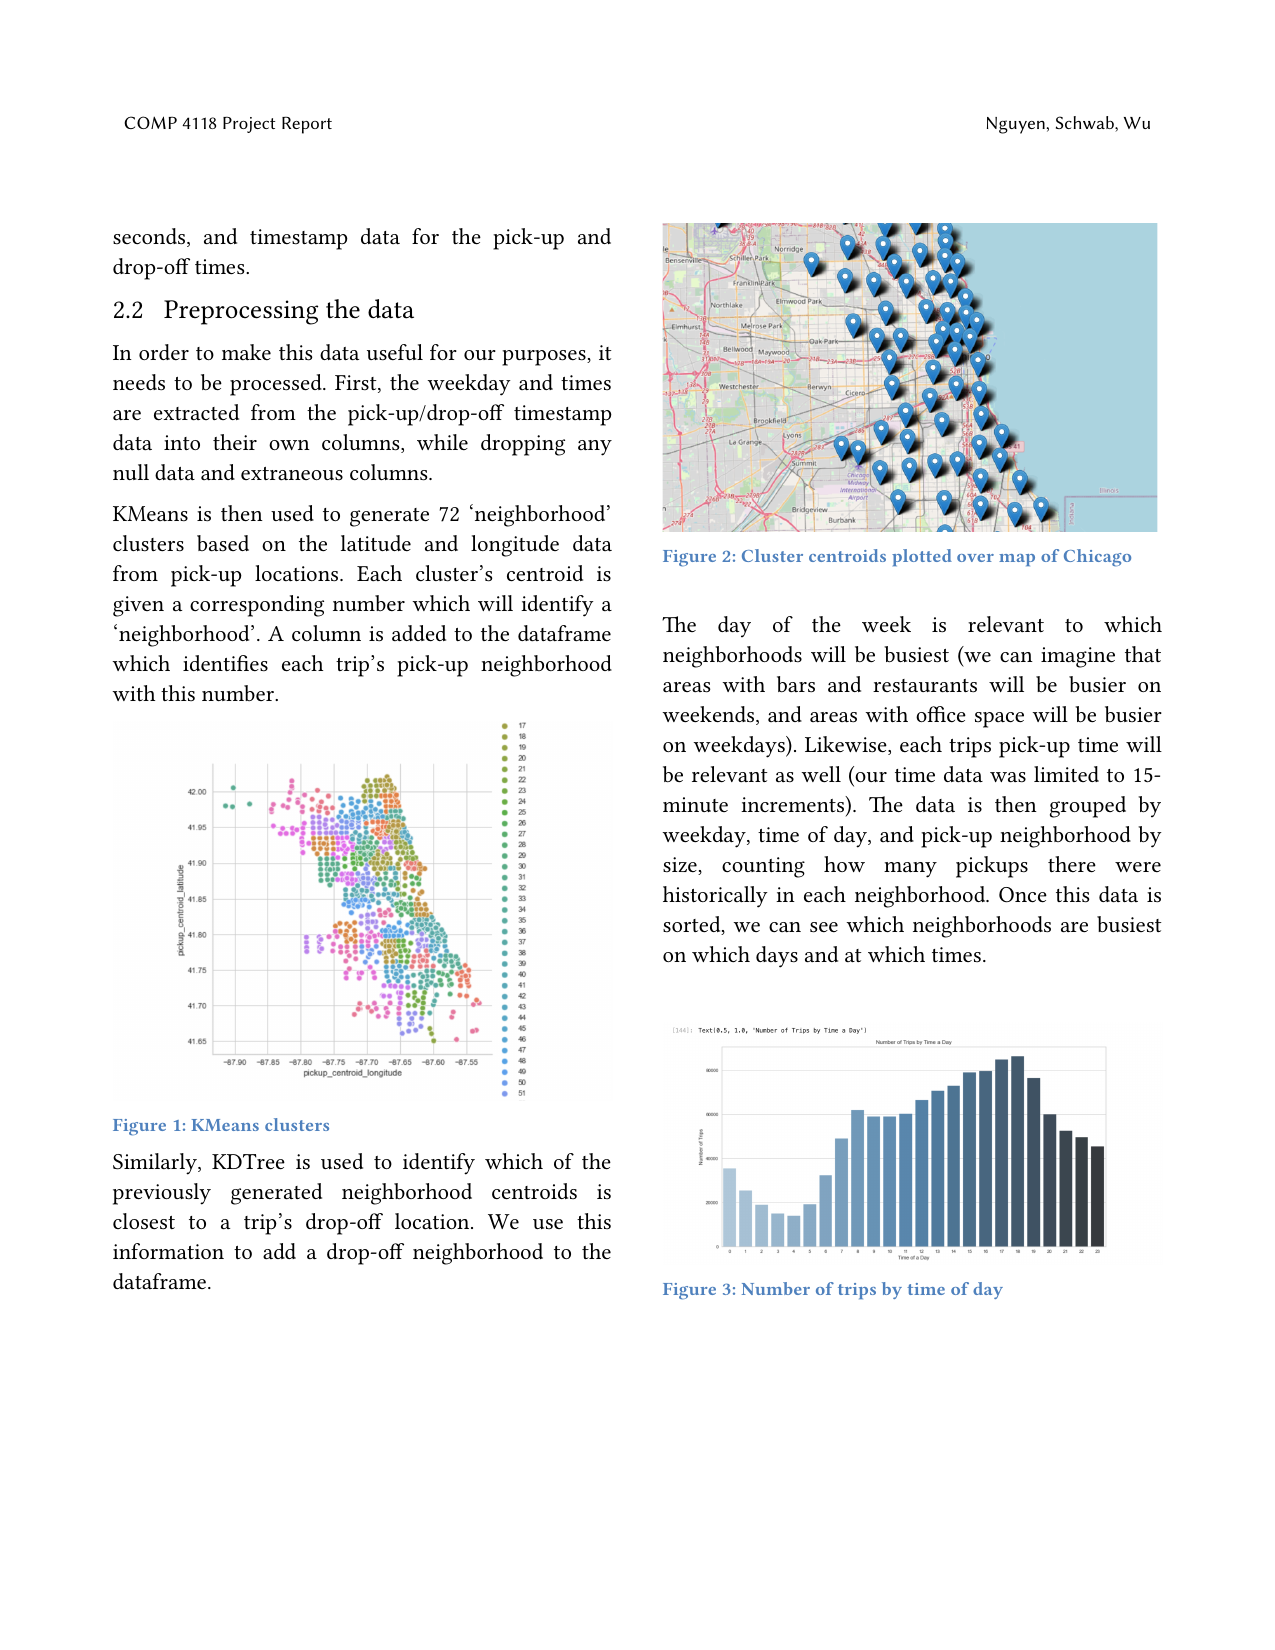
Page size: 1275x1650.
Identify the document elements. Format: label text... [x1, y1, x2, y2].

text KMeans is then used to generate 72 ‘neighborhood’ clusters based on the latitude and longitude data from pick-up locations. Each cluster’s centroid is given a corresponding number which will identify a ‘neighborhood’. A column is added to the dataframe which identifies each trip’s pick-up neighborhood with this number. [112, 501, 612, 707]
text Figure 3: Number of trips by time of day [662, 1278, 1162, 1299]
text 2.2 Preprocessing the data [112, 294, 612, 325]
picture [662, 223, 1158, 532]
text In order to make this data useful for our purposes, it needs to be processed. First, the weekday and times are extracted from the pick-up/drop-off timestamp data into their own columns, while dropping any null data and extraneous columns. [112, 340, 612, 486]
text Figure 2: Cluster centroids plotted over map of Chicago [662, 546, 1162, 567]
text Figure 1: KMeans clusters [112, 1115, 612, 1136]
text The day of the week is relevant to which neighborhoods will be busiest (we can imagine that areas with bars and restaurants will be busier on weekends, and areas with office space will be busier on weekdays). Likewise, each trips pick-up time will be relevant as well (our time data was limited to 15-minute increments). The data is then grouped by weekday, time of day, and pick-up neighborhood by size, counting how many pickups there were historically in each neighborhood. Once this data is sorted, we can see which neighborhoods are busiest on which days and at which times. [662, 612, 1162, 968]
text Similarly, KDTree is used to identify which of the previously generated neighborhood centroids is closest to a trip’s drop-off location. We use this information to add a drop-off neighborhood to the dataframe. [112, 1149, 612, 1295]
picture [112, 721, 613, 1101]
picture [662, 1022, 1163, 1265]
